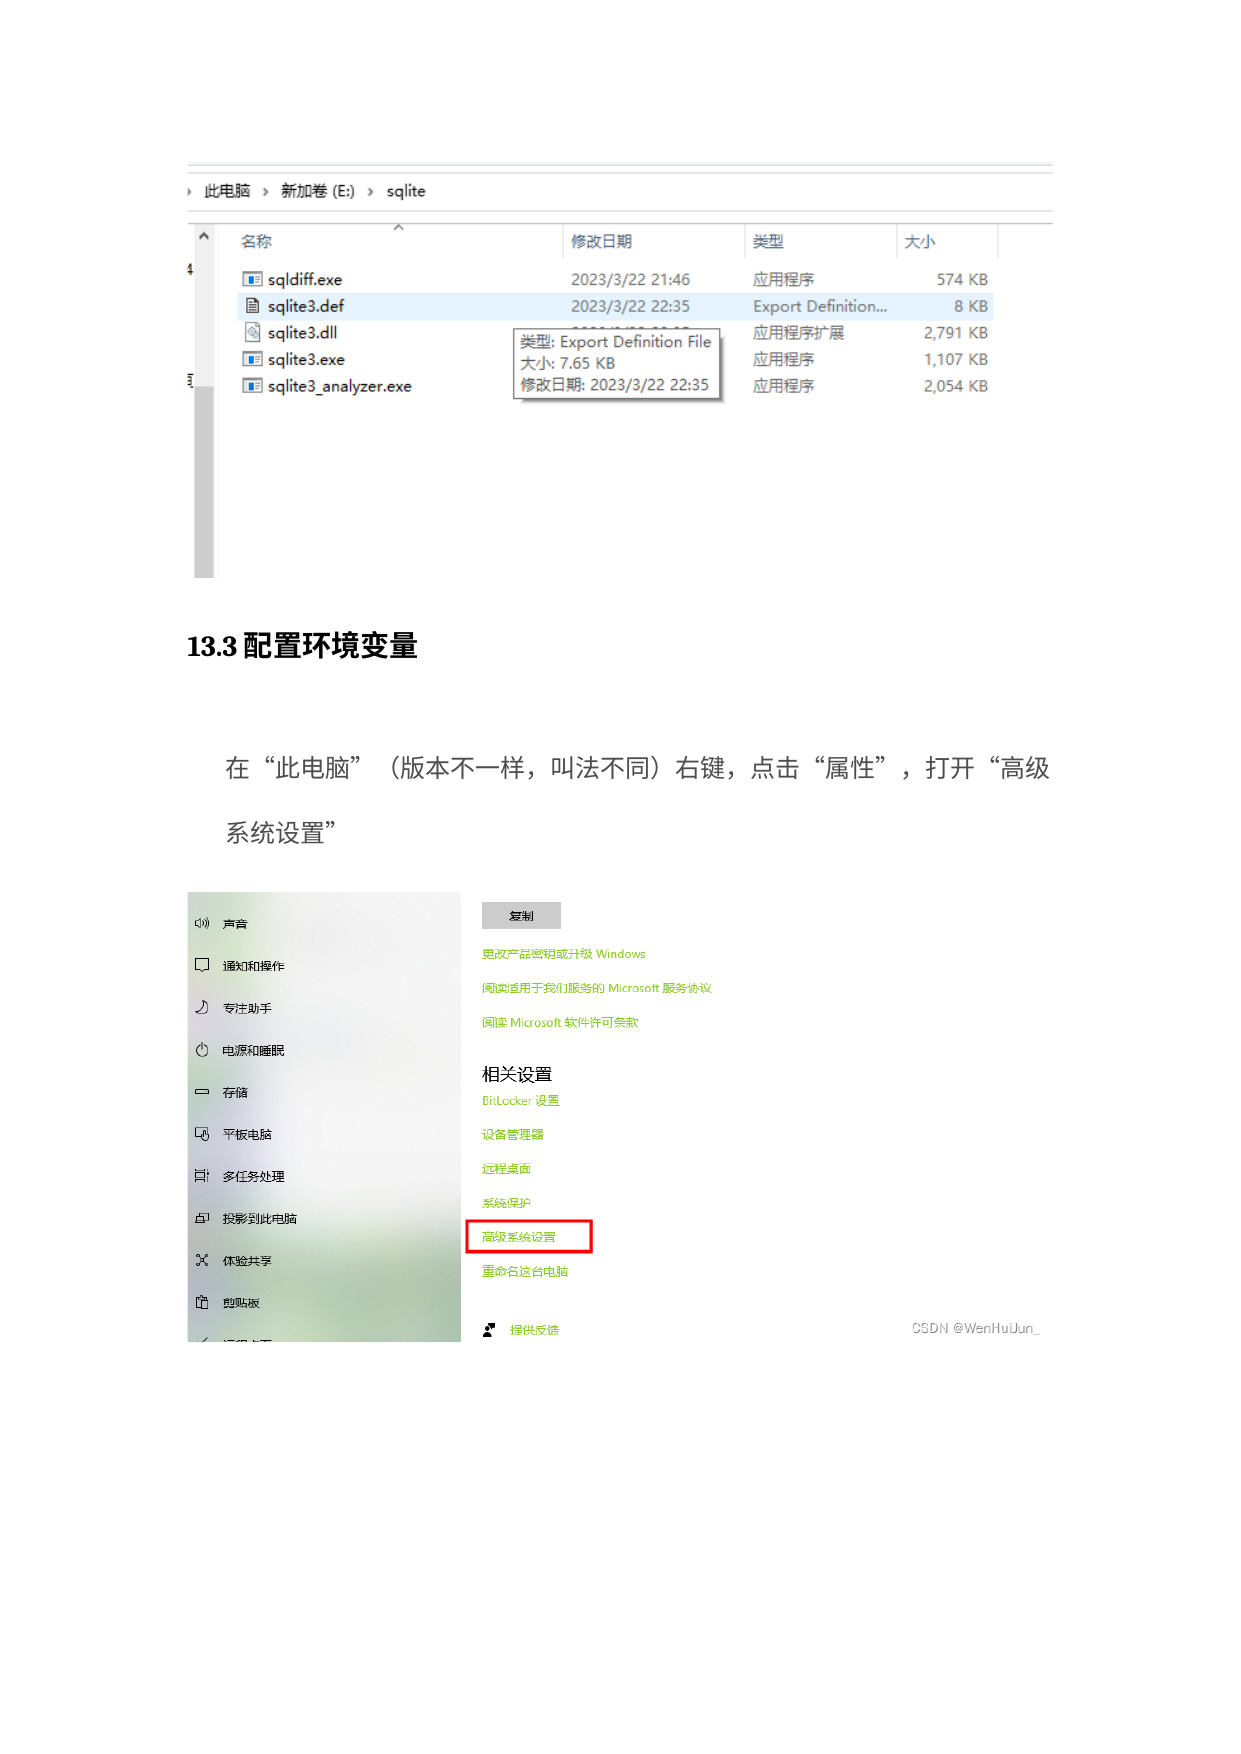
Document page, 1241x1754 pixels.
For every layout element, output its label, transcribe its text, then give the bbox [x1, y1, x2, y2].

picture [187, 162, 1053, 578]
list 在“此电脑”（版本不一样，叫法不同）右键，点击“属性”，打开“高级系统设置” [225, 734, 1053, 864]
picture [187, 892, 1053, 1342]
subtitle 配置环境变量 [187, 612, 1053, 677]
